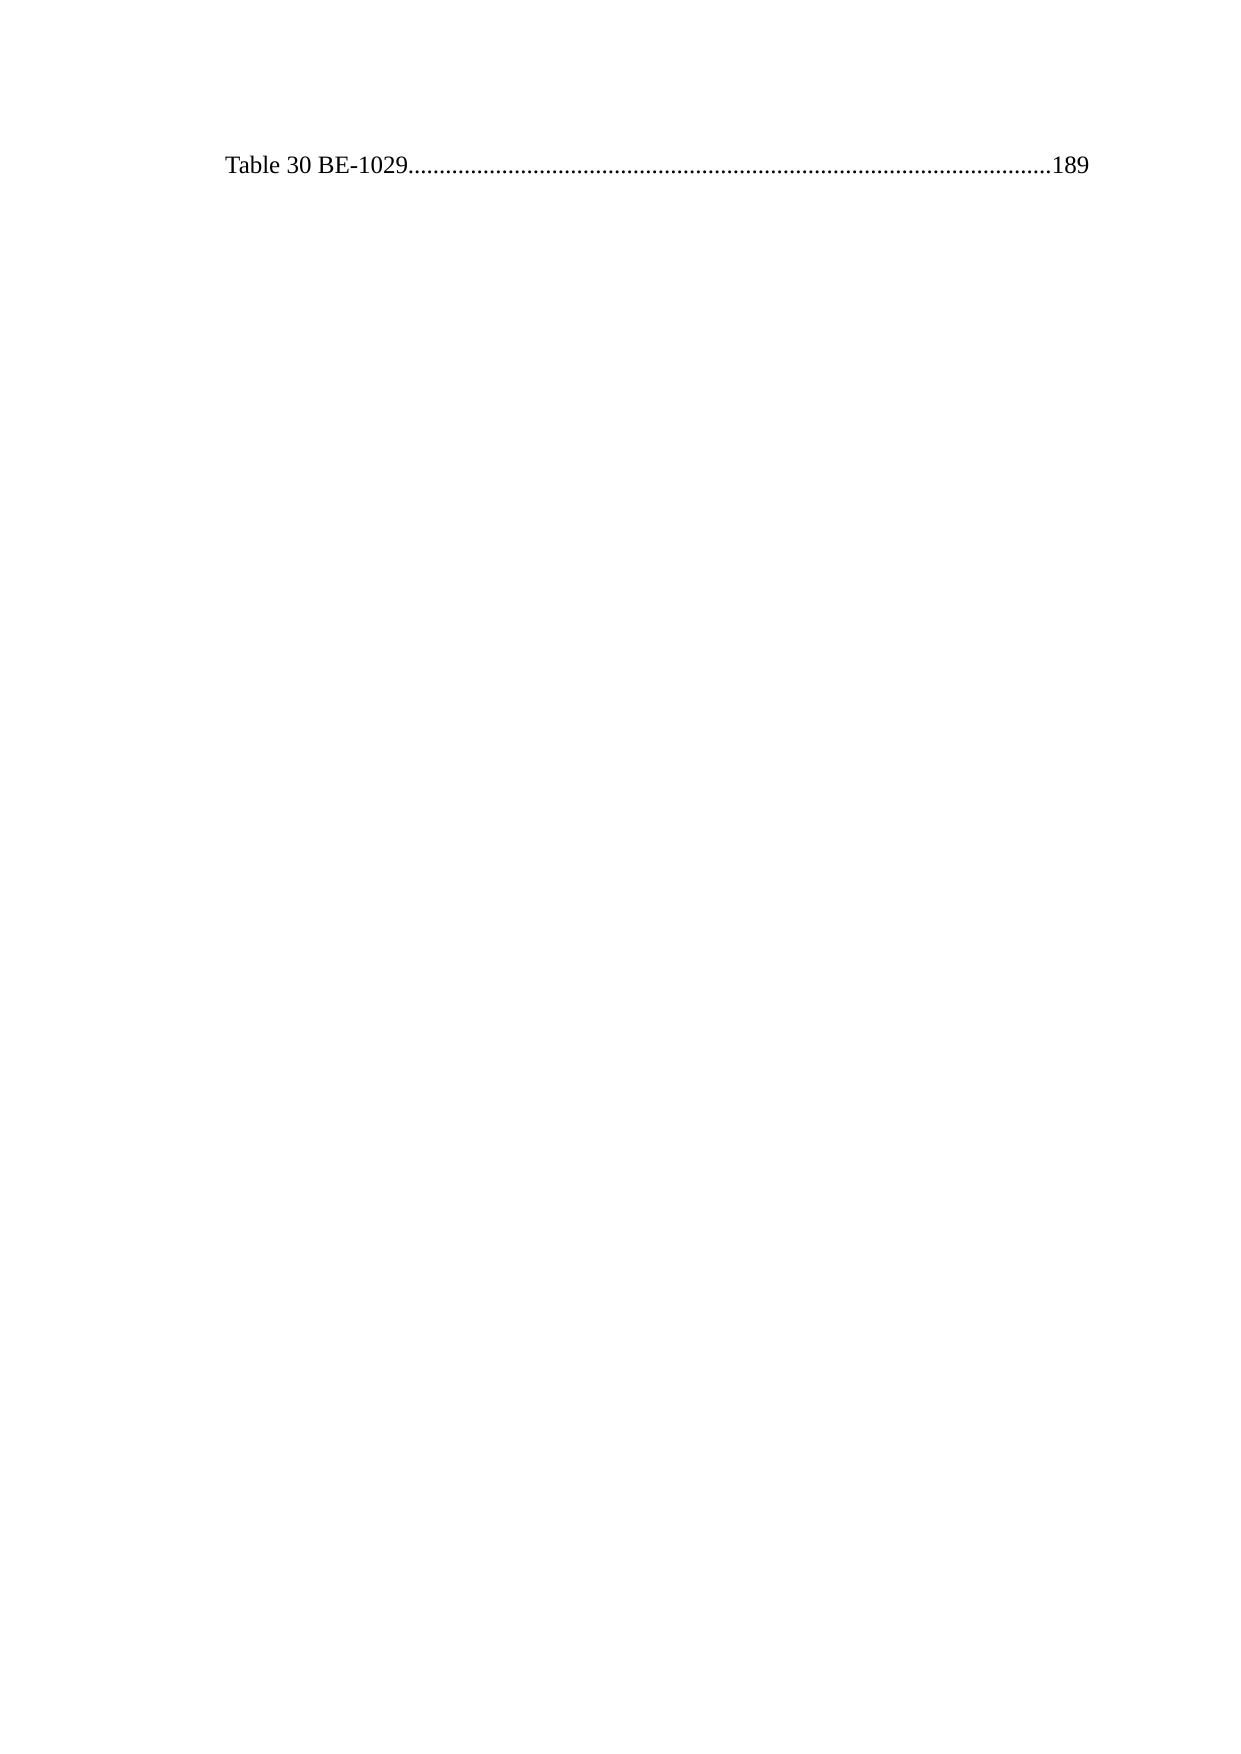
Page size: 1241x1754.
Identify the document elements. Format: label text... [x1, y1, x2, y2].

text Table 30 BE-1029 189 [225, 150, 1090, 179]
